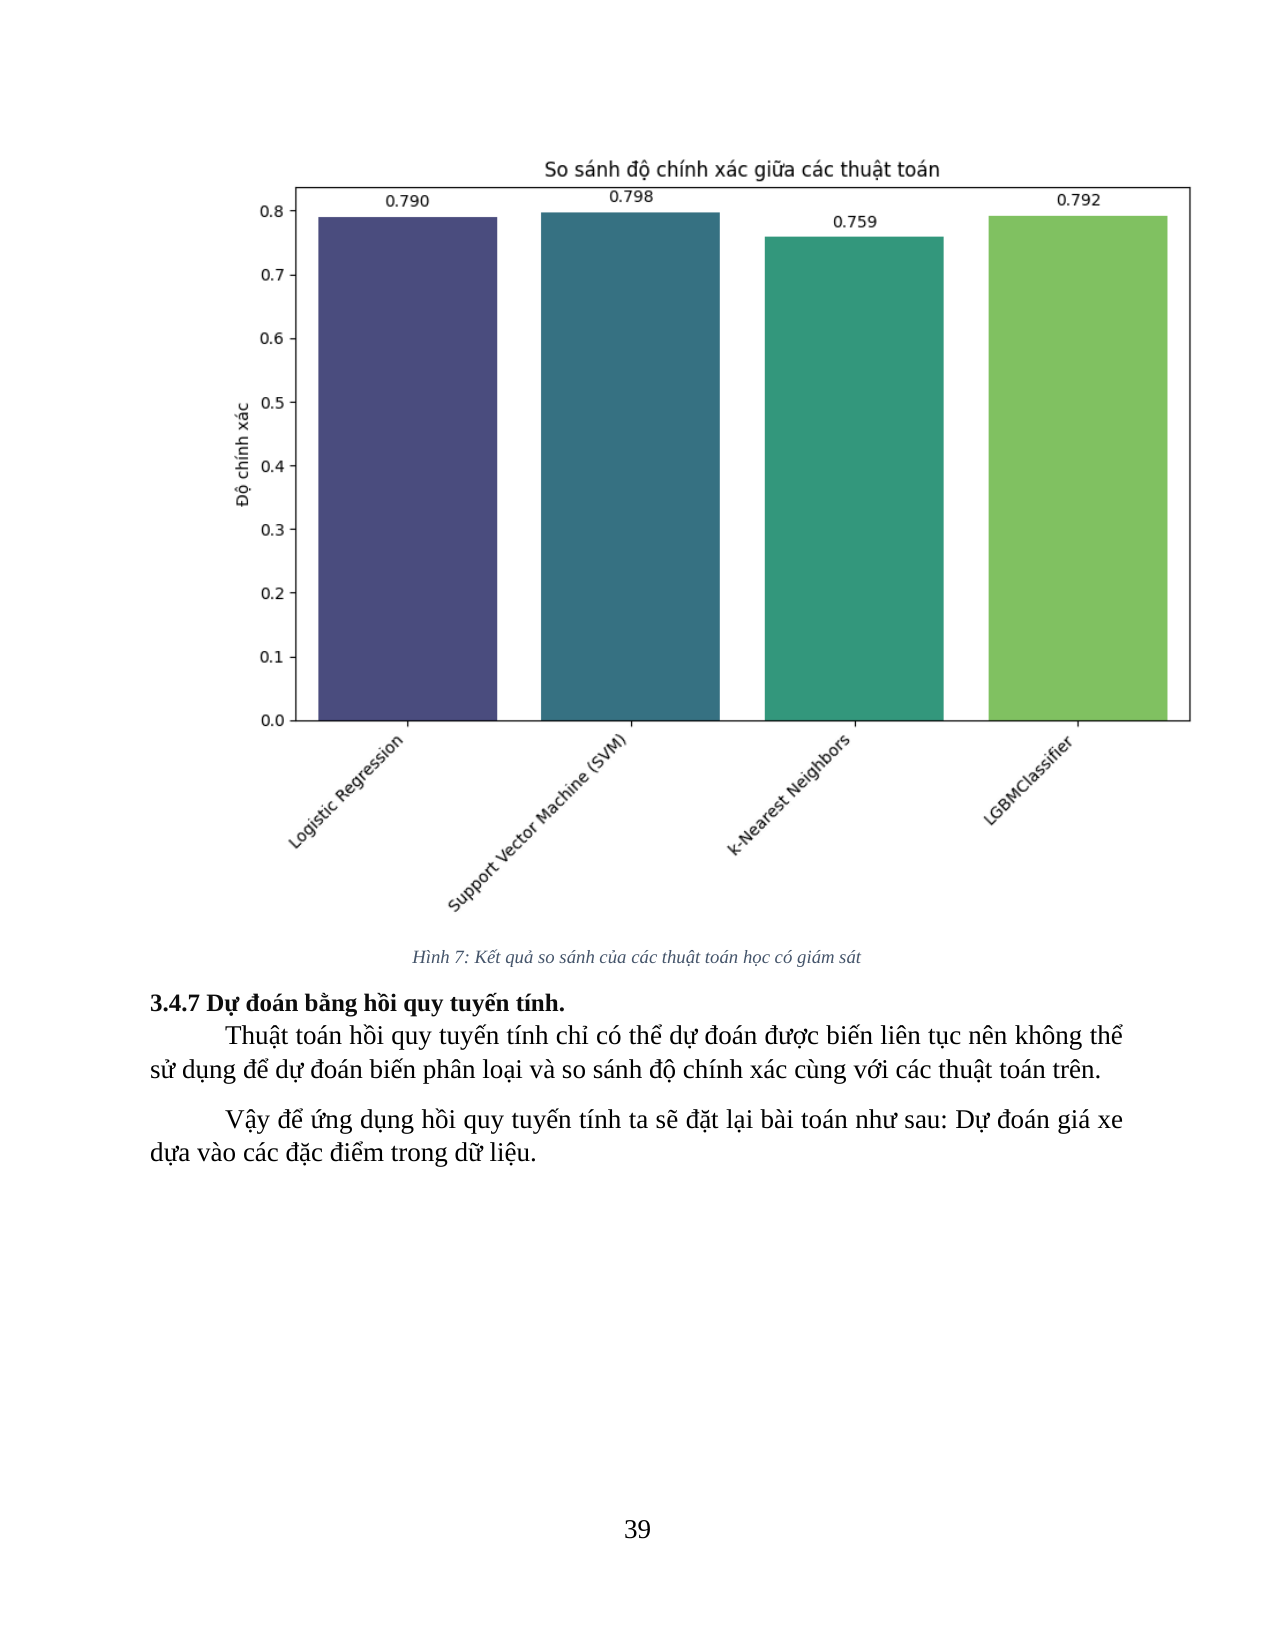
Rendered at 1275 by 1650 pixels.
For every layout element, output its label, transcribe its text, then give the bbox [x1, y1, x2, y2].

text Hình 7: Kết quả so sánh của các thuật toán học có giám sát [150, 946, 1125, 967]
text Thuật toán hồi quy tuyến tính chỉ có thể dự đoán được biến liên tục nên không thể sử dụng để dự đoán biến phân loại và so sánh độ chính xác cùng với các thuật toán trên. [150, 1019, 1125, 1084]
subtitle 3.4.7 Dự đoán bằng hồi quy tuyến tính. [150, 988, 1125, 1017]
picture [225, 150, 1200, 927]
text Vậy để ứng dụng hồi quy tuyến tính ta sẽ đặt lại bài toán như sau: Dự đoán giá xe dựa vào các đặc điểm trong dữ liệu. [150, 1103, 1125, 1168]
